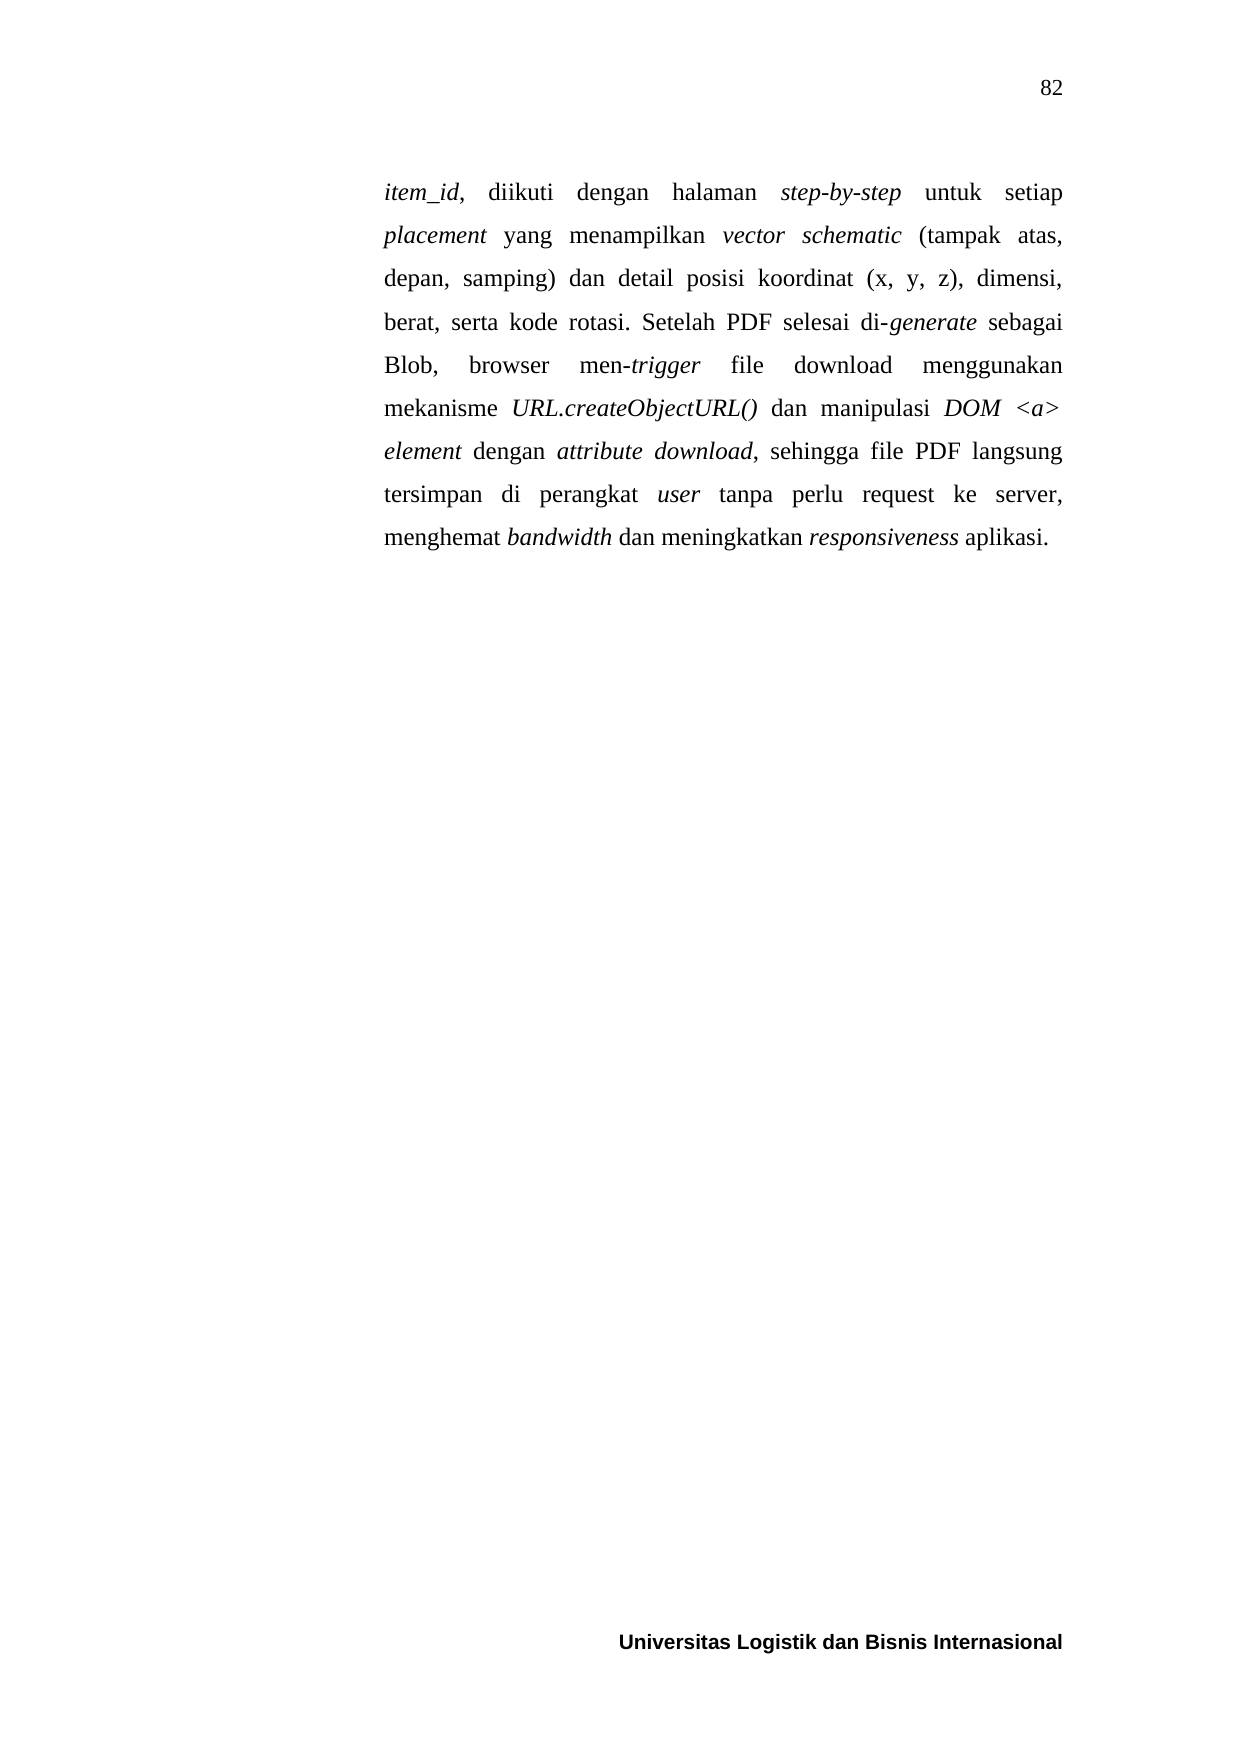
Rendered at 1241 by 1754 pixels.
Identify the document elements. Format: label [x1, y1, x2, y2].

list [384, 177, 1063, 551]
